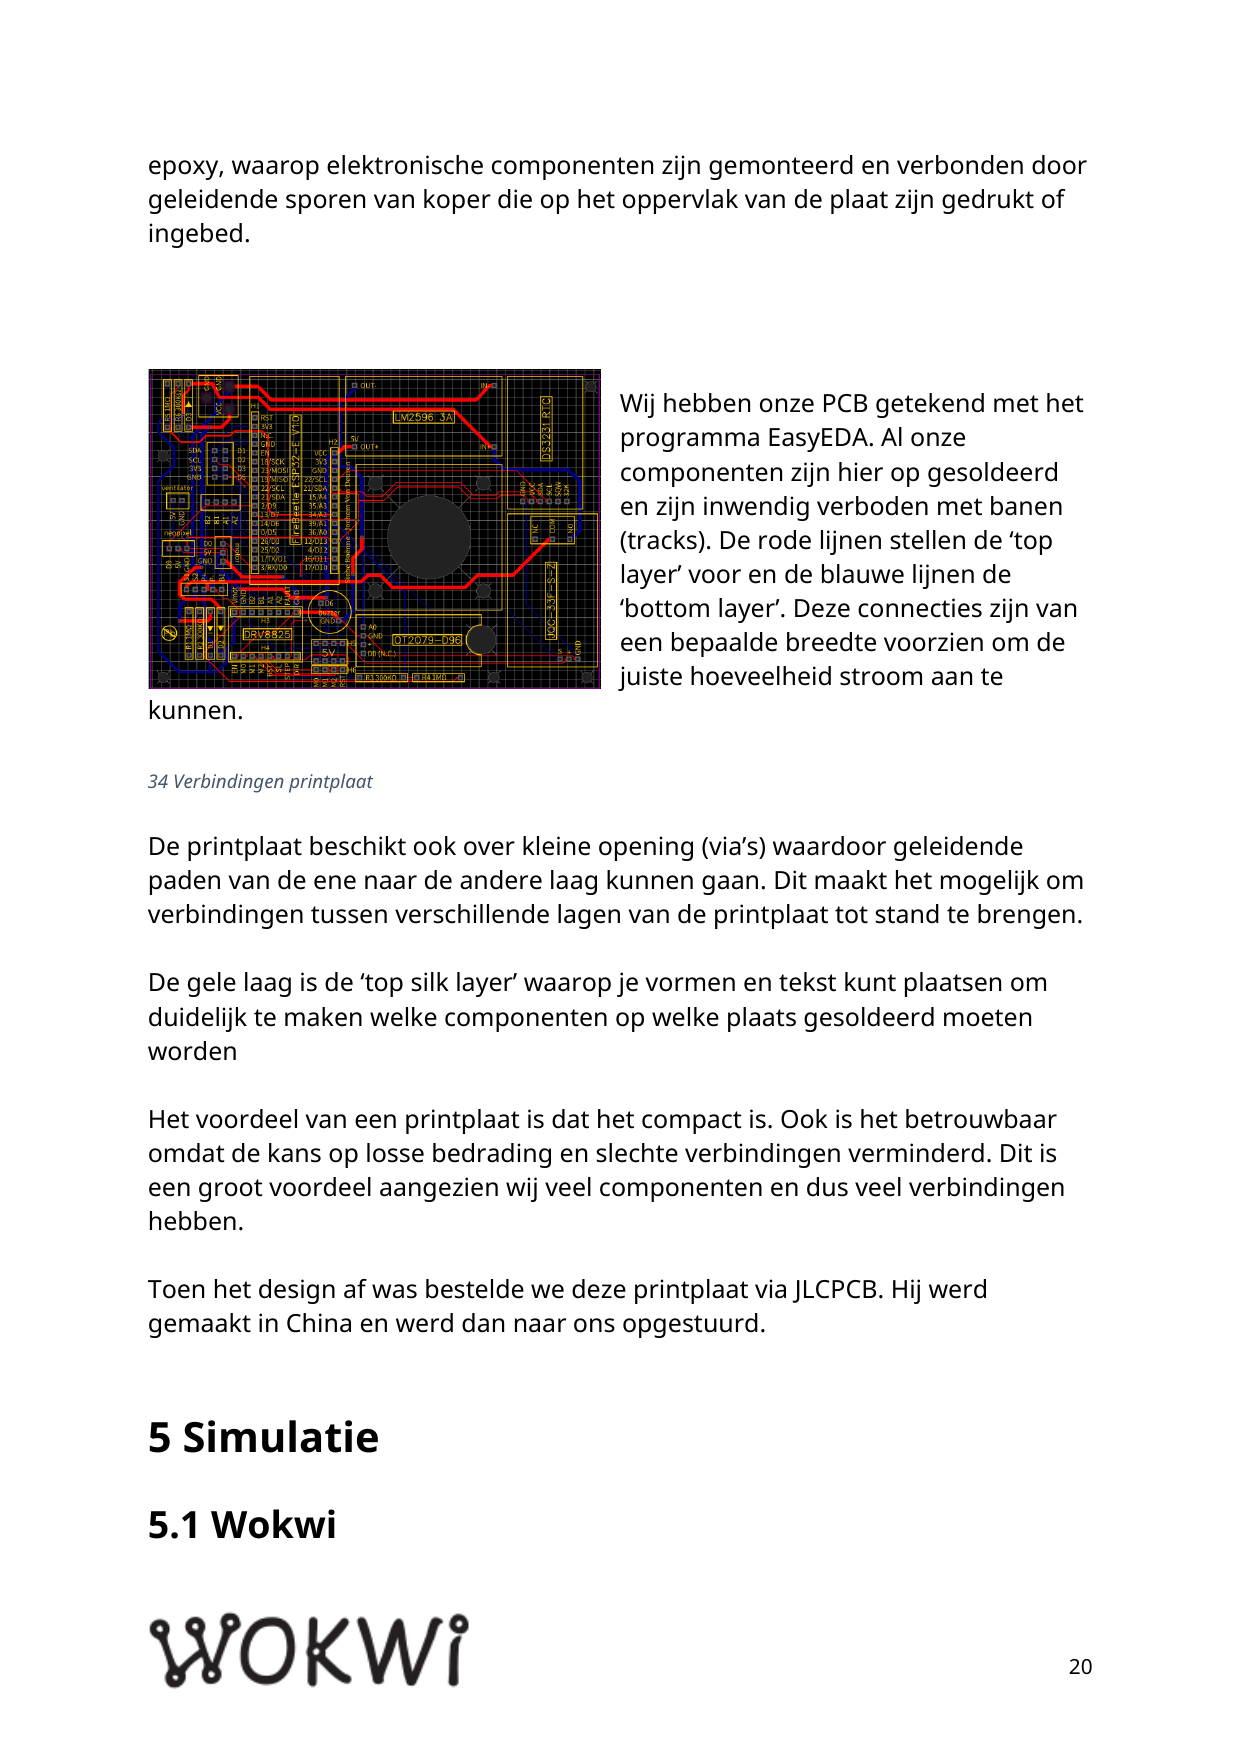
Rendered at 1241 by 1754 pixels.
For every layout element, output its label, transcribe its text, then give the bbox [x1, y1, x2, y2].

text Toen het design af was bestelde we deze printplaat via JLCPCB. Hij werd gemaakt in China en werd dan naar ons opgestuurd. [148, 1272, 1093, 1340]
text De printplaat beschikt ook over kleine opening (via’s) waardoor geleidende paden van de ene naar de andere laag kunnen gaan. Dit maakt het mogelijk om verbindingen tussen verschillende lagen van de printplaat tot stand te brengen. [148, 829, 1093, 931]
text Het voordeel van een printplaat is dat het compact is. Ook is het betrouwbaar omdat de kans op losse bedrading en slechte verbindingen verminderd. Dit is een groot voordeel aangezien wij veel componenten en dus veel verbindingen hebben. [148, 1101, 1093, 1238]
subtitle 5 Simulatie [148, 1408, 1093, 1465]
text De gele laag is de ‘top silk layer’ waarop je vormen en tekst kunt plaatsen om duidelijk te maken welke componenten op welke plaats gesoldeerd moeten worden [148, 965, 1093, 1067]
subtitle 5.1 Wokwi [148, 1499, 1093, 1550]
picture [147, 1578, 472, 1725]
picture [147, 369, 601, 688]
